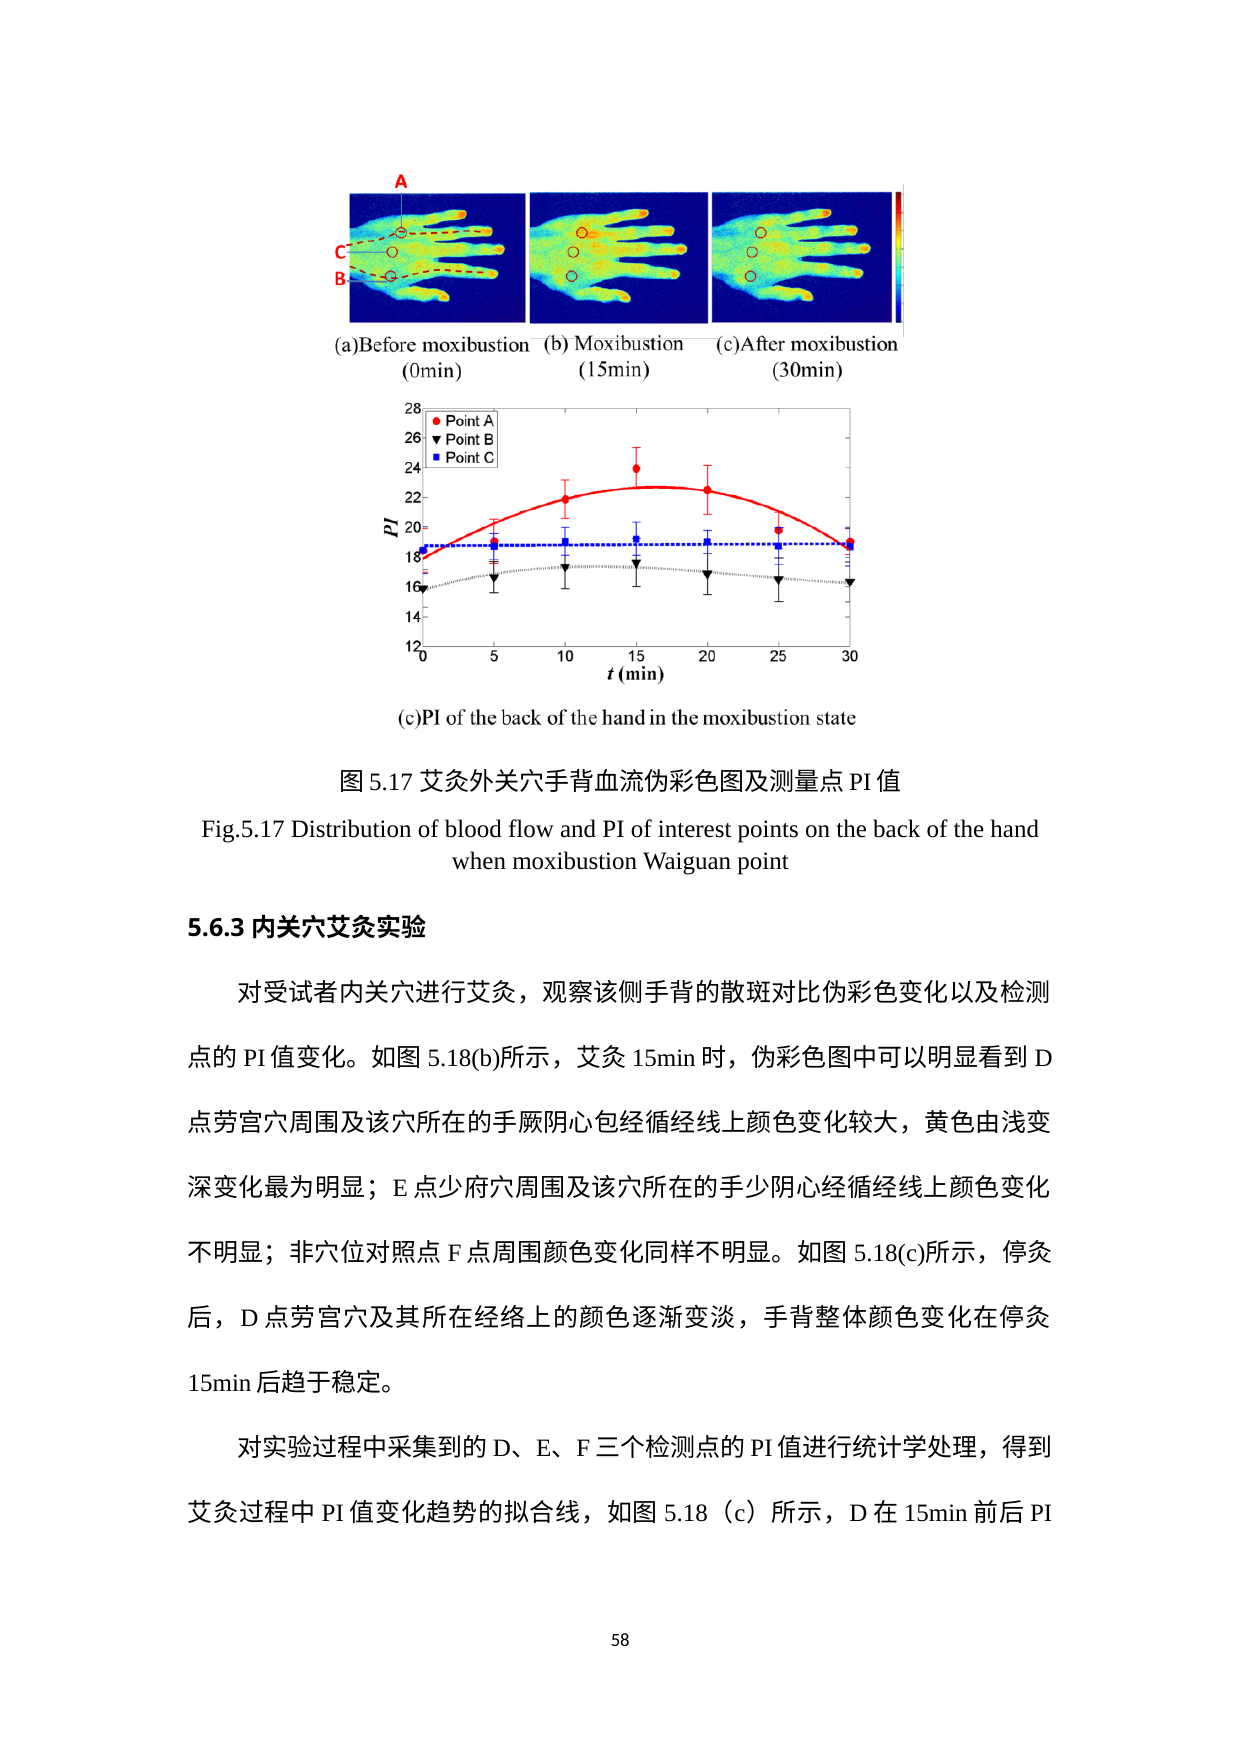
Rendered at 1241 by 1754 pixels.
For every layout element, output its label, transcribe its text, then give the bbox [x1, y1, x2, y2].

text 5.6.3 内关穴艾灸实验 [187, 893, 1053, 958]
text Fig.5.17 Distribution of blood flow and PI of interest points on the back of the hand when moxibustion Waiguan point [187, 812, 1053, 877]
text 图5.17 艾灸外关穴手背血流伪彩色图及测量点PI值 [187, 747, 1053, 812]
picture [320, 162, 920, 742]
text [187, 1413, 1053, 1543]
text 对受试者内关穴进行艾灸，观察该侧手背的散斑对比伪彩色变化以及检测点的PI值变化。如图5.18(b)所示，艾灸15min时，伪彩色图中可以明显看到D点劳宫穴周围及该穴所在的手厥阴心包经循经线上颜色变化较大，黄色由浅变深变化最为明显；E点少府穴周围及该穴所在的手少阴心经循经线上颜色变化不明显；非穴位对照点F点周围颜色变化同样不明显。如图5.18(c)所示，停灸后，D点劳宫穴及其所在经络上的颜色逐渐变淡，手背整体颜色变化在停灸15min后趋于稳定。 [187, 958, 1053, 1413]
